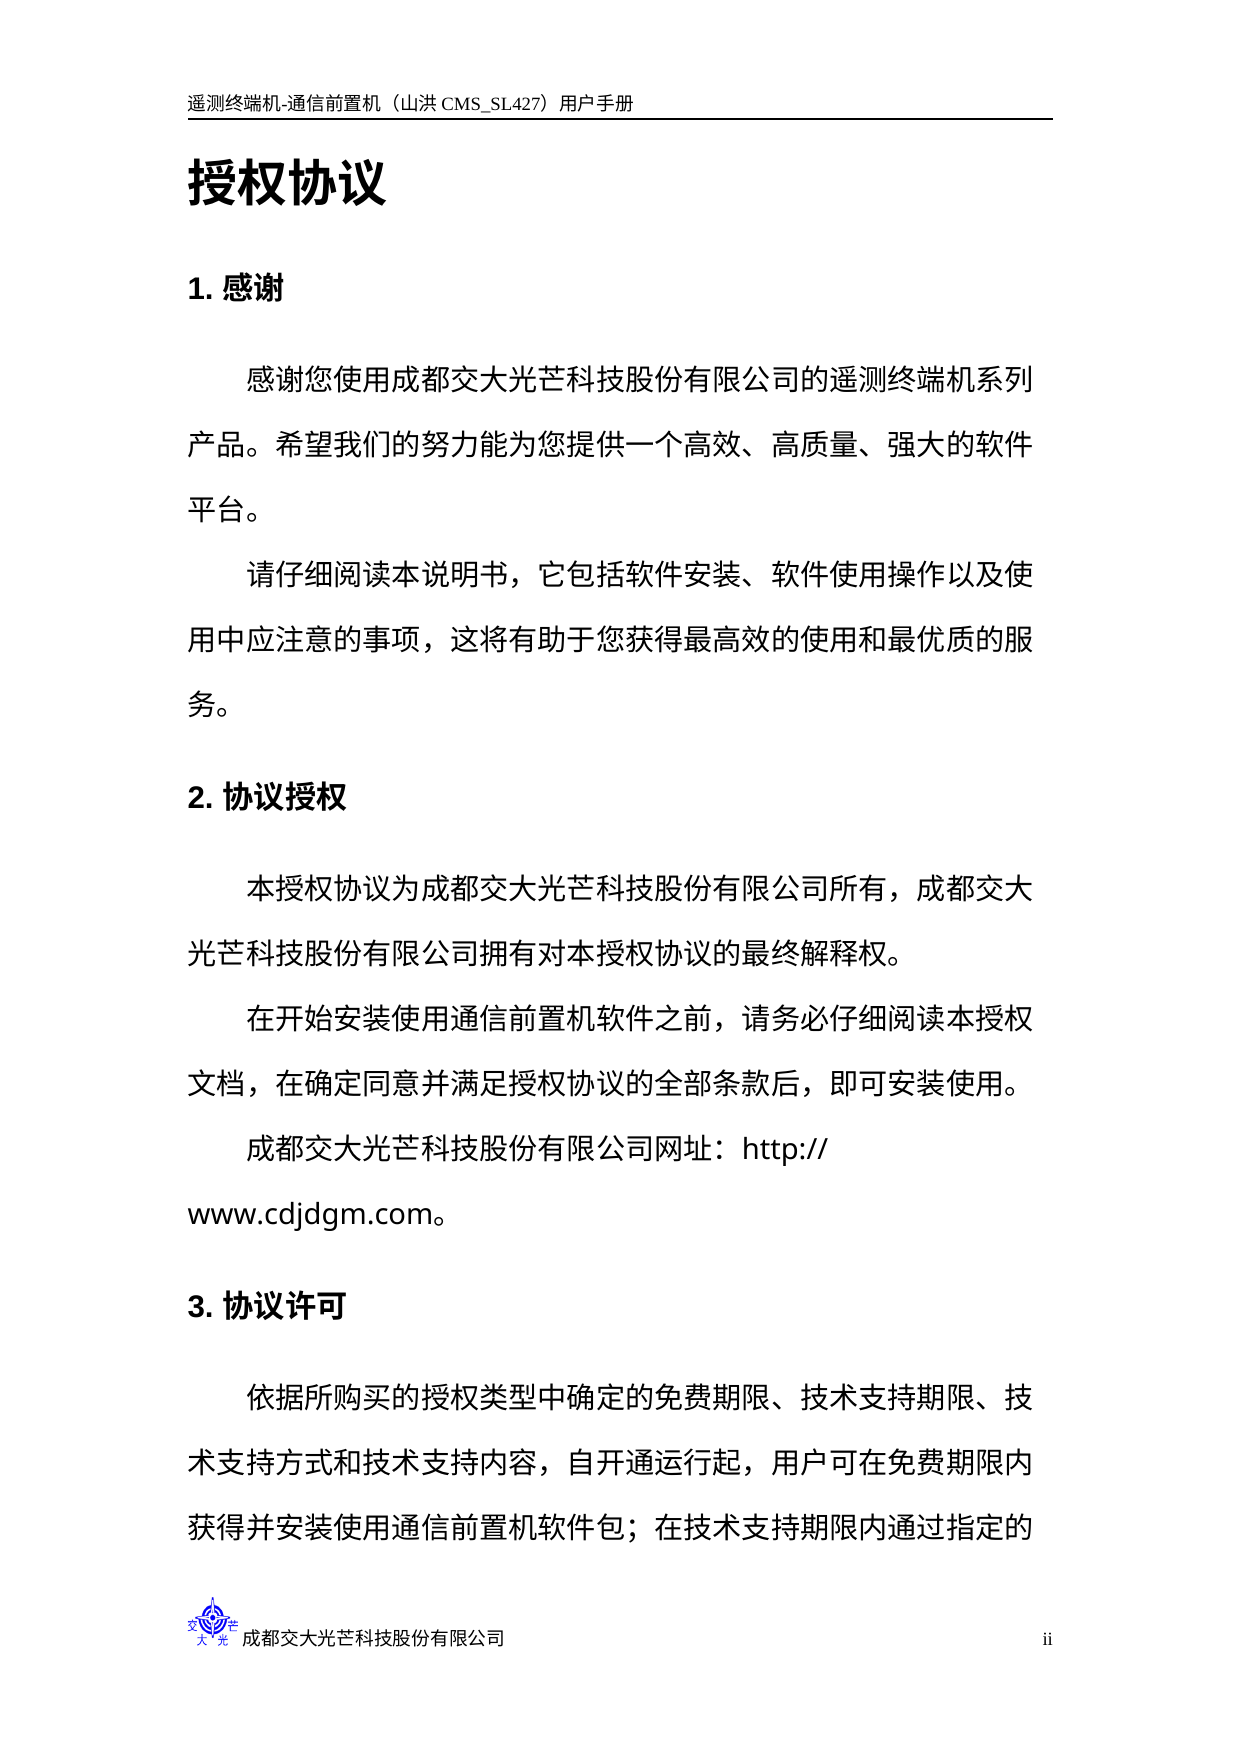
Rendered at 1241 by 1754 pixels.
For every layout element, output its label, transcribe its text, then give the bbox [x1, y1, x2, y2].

text 感谢您使用成都交大光芒科技股份有限公司的遥测终端机系列产品。希望我们的努力能为您提供一个高效、高质量、强大的软件平台。 [187, 345, 1053, 540]
text 请仔细阅读本说明书，它包括软件安装、软件使用操作以及使用中应注意的事项，这将有助于您获得最高效的使用和最优质的服务。 [187, 540, 1053, 735]
subtitle 1. 感谢 [187, 253, 1053, 318]
text 在开始安装使用通信前置机软件之前，请务必仔细阅读本授权文档，在确定同意并满足授权协议的全部条款后，即可安装使用。 [187, 984, 1053, 1114]
subtitle 2. 协议授权 [187, 762, 1053, 827]
picture [187, 1597, 243, 1646]
text 本授权协议为成都交大光芒科技股份有限公司所有，成都交大光芒科技股份有限公司拥有对本授权协议的最终解释权。 [187, 854, 1053, 984]
text 依据所购买的授权类型中确定的免费期限、技术支持期限、技术支持方式和技术支持内容，自开通运行起，用户可在免费期限内获得并安装使用通信前置机软件包；在技术支持期限内通过指定的方式获得指定范围内的技术支持内容。授权用户享有反映和提出意见的权力，相关意见将被作为首要考虑，但没有一定被采纳的承诺或保证。 [187, 1364, 1053, 1559]
subtitle 授权协议 [187, 132, 1053, 226]
text 成都交大光芒科技股份有限公司网址：http://www.cdjdgm.com。 [187, 1114, 1053, 1244]
subtitle 3. 协议许可 [187, 1272, 1053, 1337]
